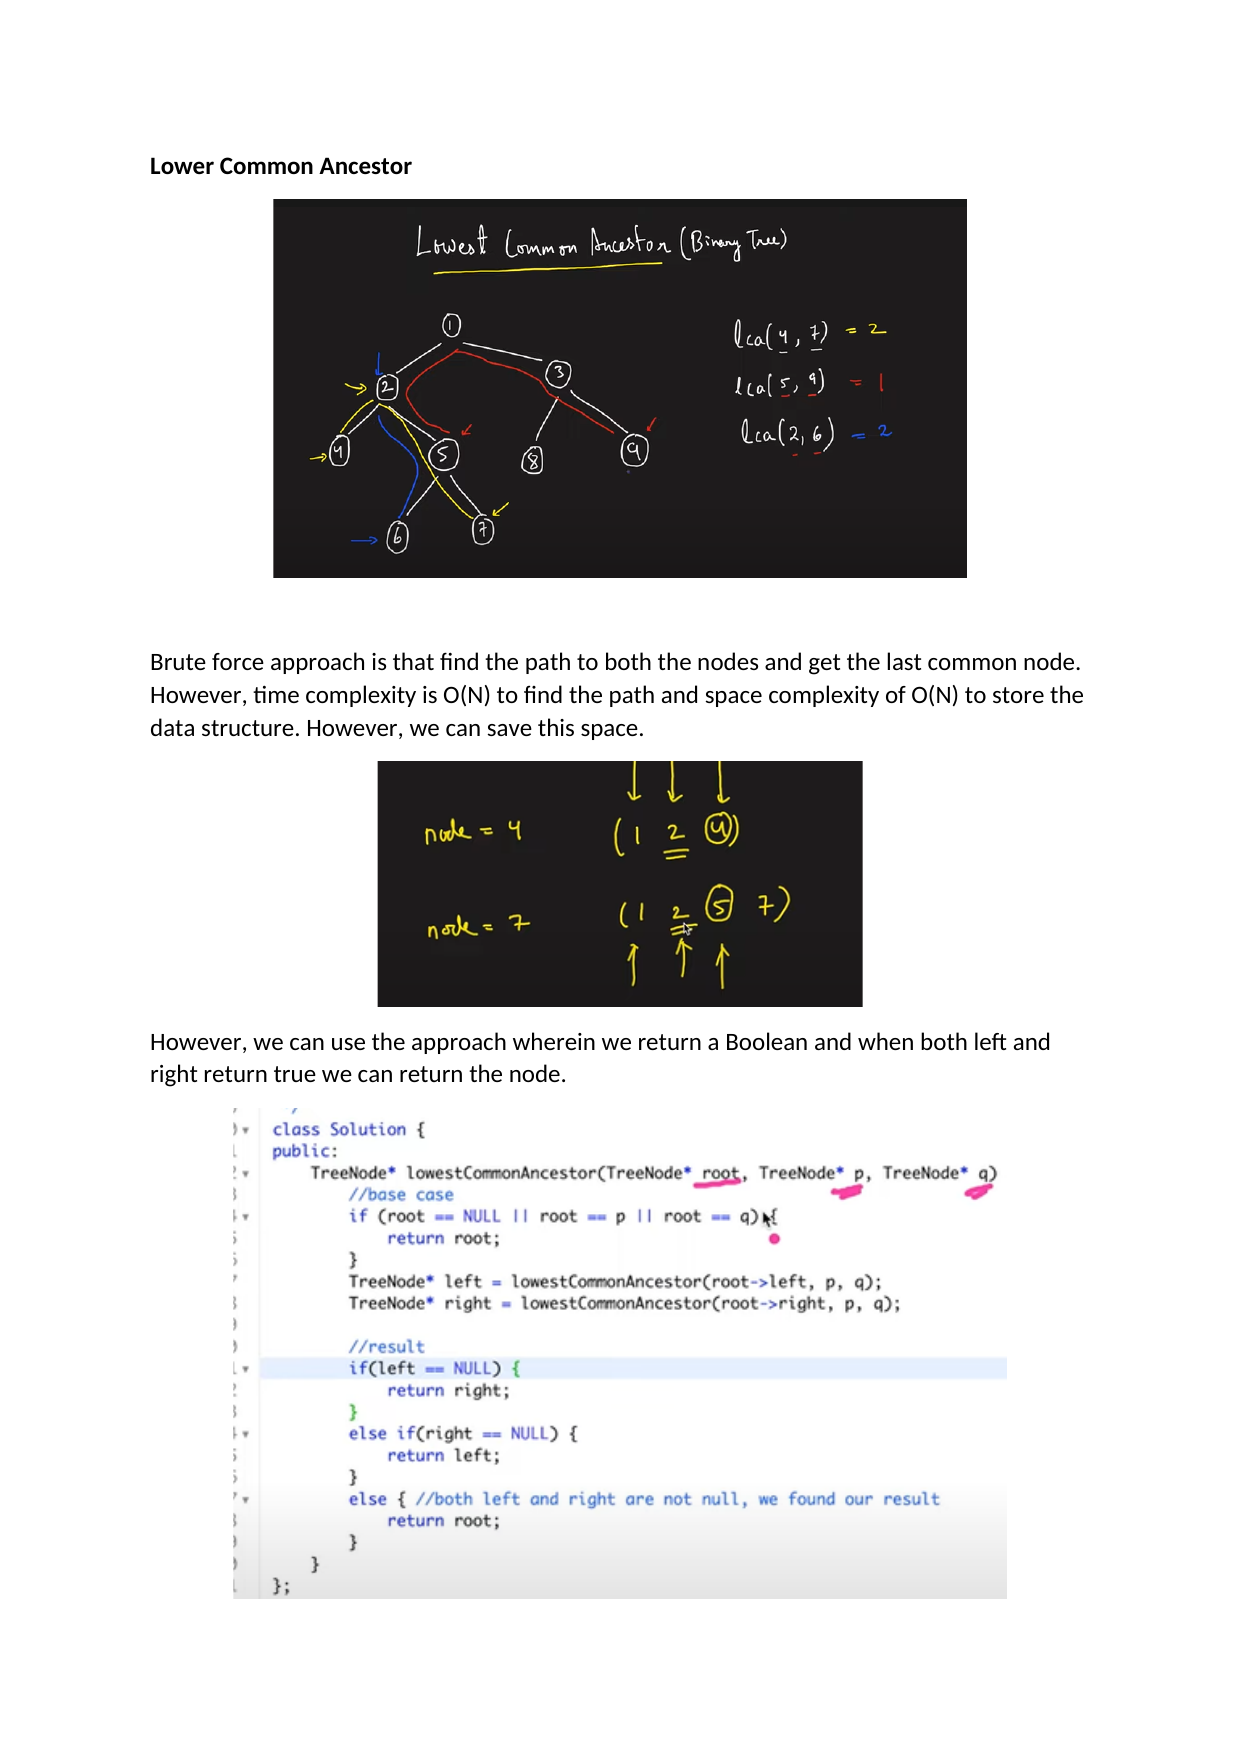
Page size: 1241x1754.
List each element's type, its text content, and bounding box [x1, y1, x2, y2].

text Lower Common Ancestor [150, 150, 1090, 181]
text However, we can use the approach wherein we return a Boolean and when both left and right return true we can return the node. [150, 1026, 1090, 1089]
picture [273, 199, 967, 578]
text Brute force approach is that find the path to both the nodes and get the last common node. However, time complexity is O(N) to find the path and space complexity of O(N) to store the data structure. However, we can save this space. [150, 646, 1090, 742]
picture [233, 1108, 1007, 1599]
picture [377, 761, 863, 1007]
